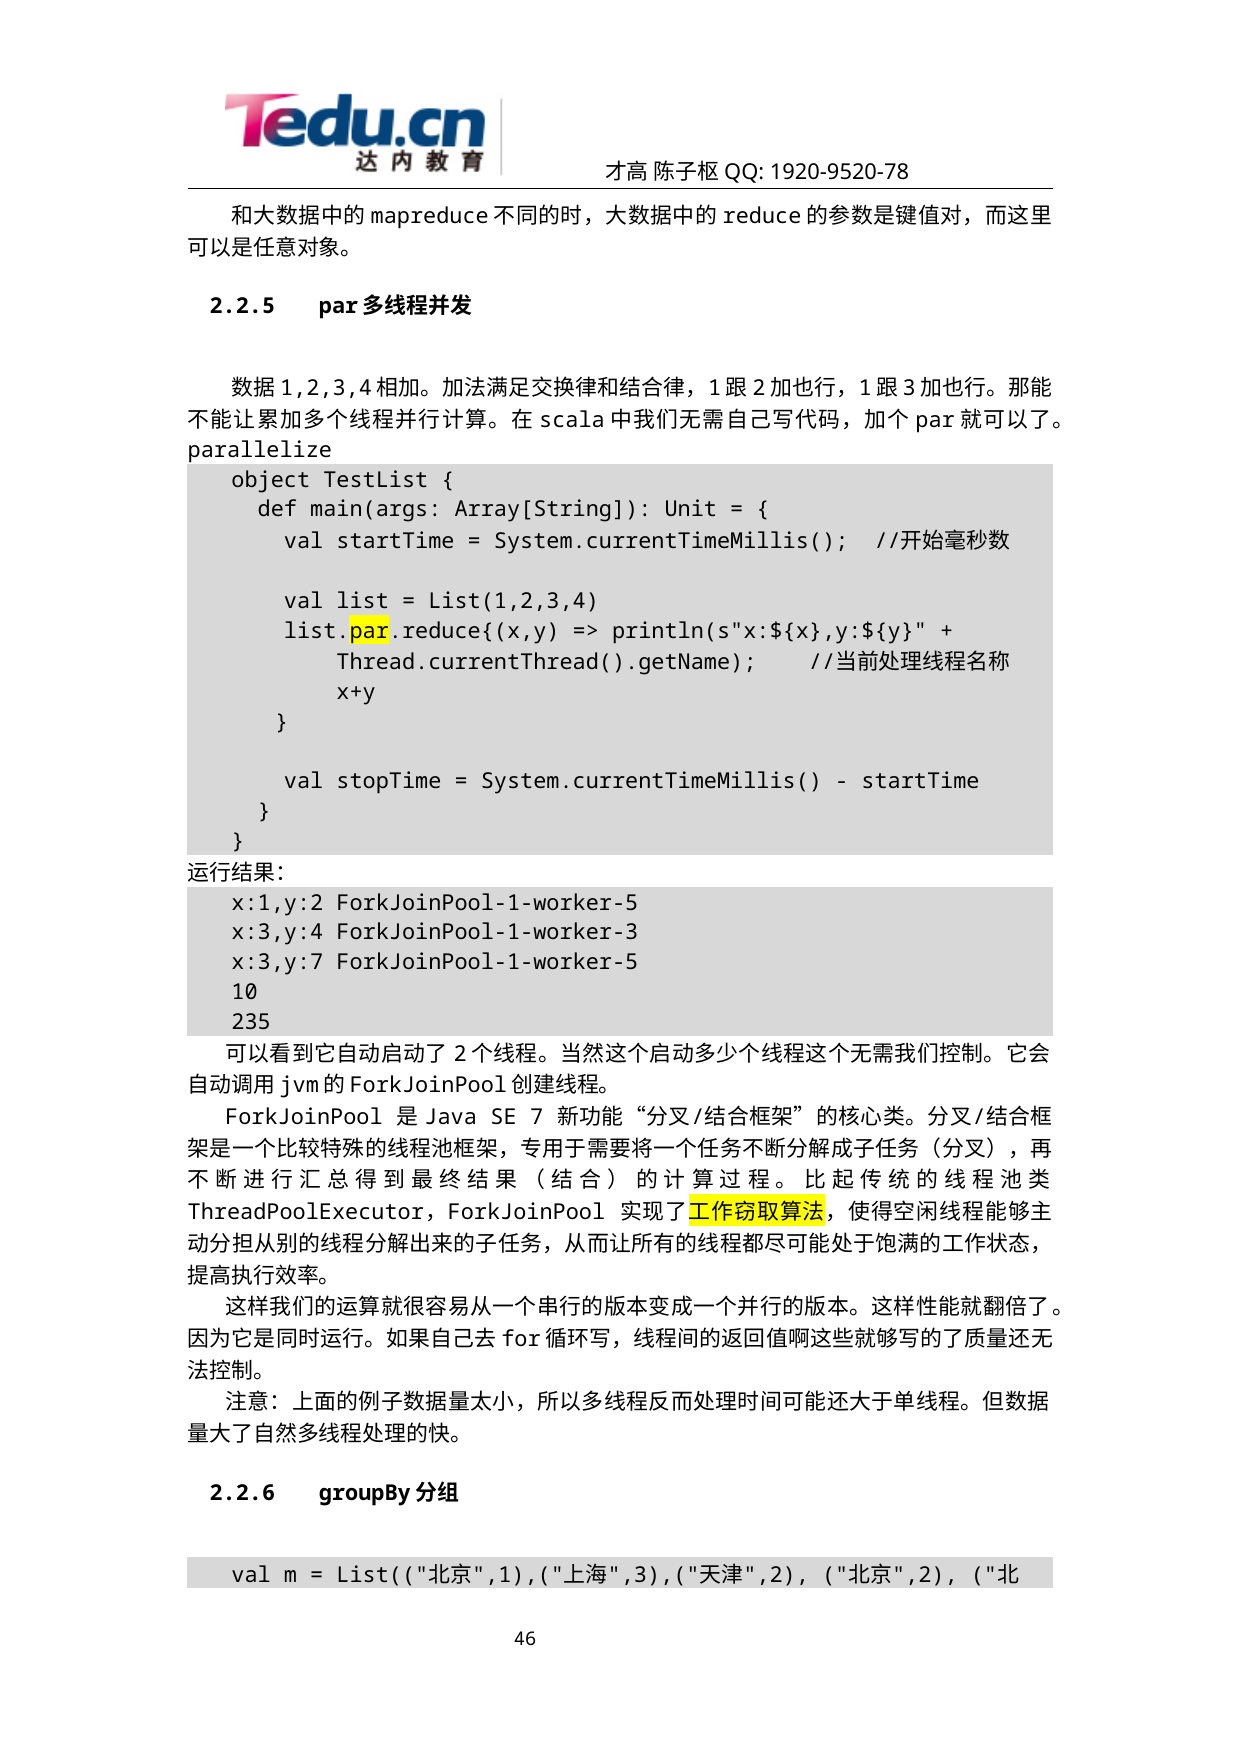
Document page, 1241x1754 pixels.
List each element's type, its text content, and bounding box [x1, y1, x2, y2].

text object TestList { [187, 464, 1053, 493]
text } [187, 706, 1053, 736]
text x+y [187, 676, 1053, 706]
subtitle par多线程并发 [209, 288, 1031, 320]
picture [225, 88, 507, 180]
text val startTime = System.currentTimeMillis(); //开始毫秒数 [187, 523, 1053, 555]
text 10 [187, 976, 1053, 1006]
text 235 [187, 1006, 1053, 1036]
text 这样我们的运算就很容易从一个串行的版本变成一个并行的版本。这样性能就翻倍了。因为它是同时运行。如果自己去for循环写，线程间的返回值啊这些就够写的了质量还无法控制。 [187, 1289, 1053, 1384]
text 可以看到它自动启动了2个线程。当然这个启动多少个线程这个无需我们控制。它会自动调用jvm的ForkJoinPool创建线程。 [187, 1036, 1053, 1099]
text 注意：上面的例子数据量太小，所以多线程反而处理时间可能还大于单线程。但数据量大了自然多线程处理的快。 [187, 1384, 1053, 1448]
text x:3,y:7 ForkJoinPool-1-worker-5 [187, 946, 1053, 976]
text val m = List(("北京",1),("上海",3),("天津",2), ("北京",2), ("北京",1), ("上海",4), ("北京",2)) [187, 1557, 1053, 1588]
text ForkJoinPool 是 Java SE 7 新功能“分叉/结合框架”的核心类。分叉/结合框架是一个比较特殊的线程池框架，专用于需要将一个任务不断分解成子任务（分叉），再不断进行汇总得到最终结果（结合）的计算过程。比起传统的线程池类ThreadPoolExecutor，ForkJoinPool 实现了工作窃取算法，使得空闲线程能够主动分担从别的线程分解出来的子任务，从而让所有的线程都尽可能处于饱满的工作状态，提高执行效率。 [187, 1099, 1053, 1289]
text 和大数据中的mapreduce不同的时，大数据中的reduce的参数是键值对，而这里可以是任意对象。 [187, 198, 1053, 261]
text 运行结果： [187, 855, 1053, 887]
text x:1,y:2 ForkJoinPool-1-worker-5 [187, 887, 1053, 916]
text 数据1,2,3,4相加。加法满足交换律和结合律，1跟2加也行，1跟3加也行。那能不能让累加多个线程并行计算。在scala中我们无需自己写代码，加个par就可以了。parallelize [187, 370, 1053, 464]
text } [187, 795, 1053, 825]
text } [187, 825, 1053, 855]
text list.par.reduce{(x,y) => println(s"x:${x},y:${y}" + [187, 614, 1053, 644]
text x:3,y:4 ForkJoinPool-1-worker-3 [187, 916, 1053, 946]
text val list = List(1,2,3,4) [187, 585, 1053, 614]
subtitle groupBy分组 [209, 1475, 1031, 1507]
text val stopTime = System.currentTimeMillis() - startTime [187, 766, 1053, 795]
text def main(args: Array[String]): Unit = { [187, 493, 1053, 523]
text Thread.currentThread().getName); //当前处理线程名称 [187, 644, 1053, 676]
